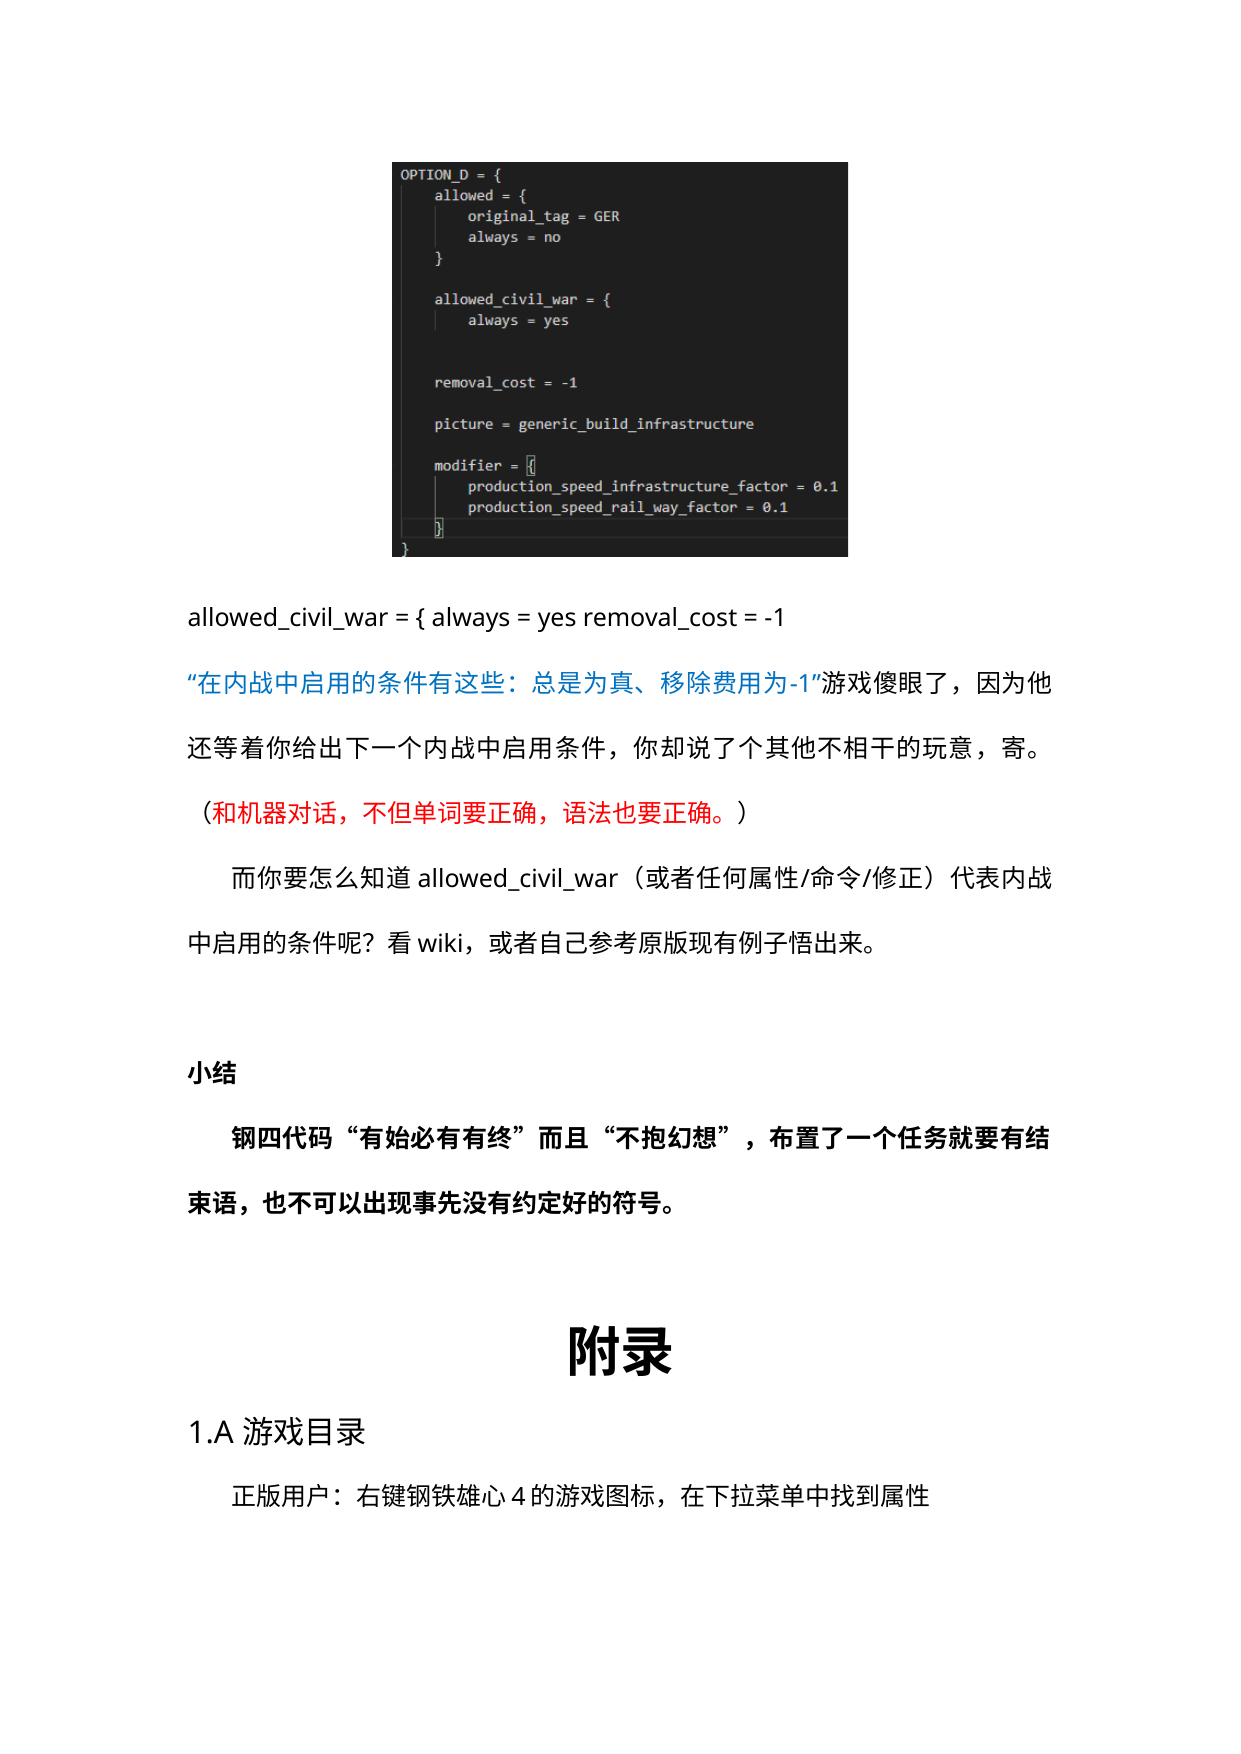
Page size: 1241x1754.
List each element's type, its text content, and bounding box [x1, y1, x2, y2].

text “在内战中启用的条件有这些：总是为真、移除费用为-1”游戏傻眼了，因为他还等着你给出下一个内战中启用条件，你却说了个其他不相干的玩意，寄。（和机器对话，不但单词要正确，语法也要正确。） [187, 649, 1053, 844]
picture [392, 162, 849, 557]
text allowed_civil_war = { always = yes removal_cost = -1 [187, 584, 1053, 649]
text 而你要怎么知道allowed_civil_war（或者任何属性/命令/修正）代表内战中启用的条件呢？看wiki，或者自己参考原版现有例子悟出来。 [187, 844, 1053, 974]
text 正版用户：右键钢铁雄心4的游戏图标，在下拉菜单中找到属性 [187, 1462, 1053, 1527]
text 附录 [187, 1299, 1053, 1397]
text 钢四代码“有始必有有终”而且“不抱幻想”，布置了一个任务就要有结束语，也不可以出现事先没有约定好的符号。 [187, 1104, 1053, 1234]
text 1.A 游戏目录 [187, 1397, 1053, 1462]
text 小结 [187, 1039, 1053, 1104]
